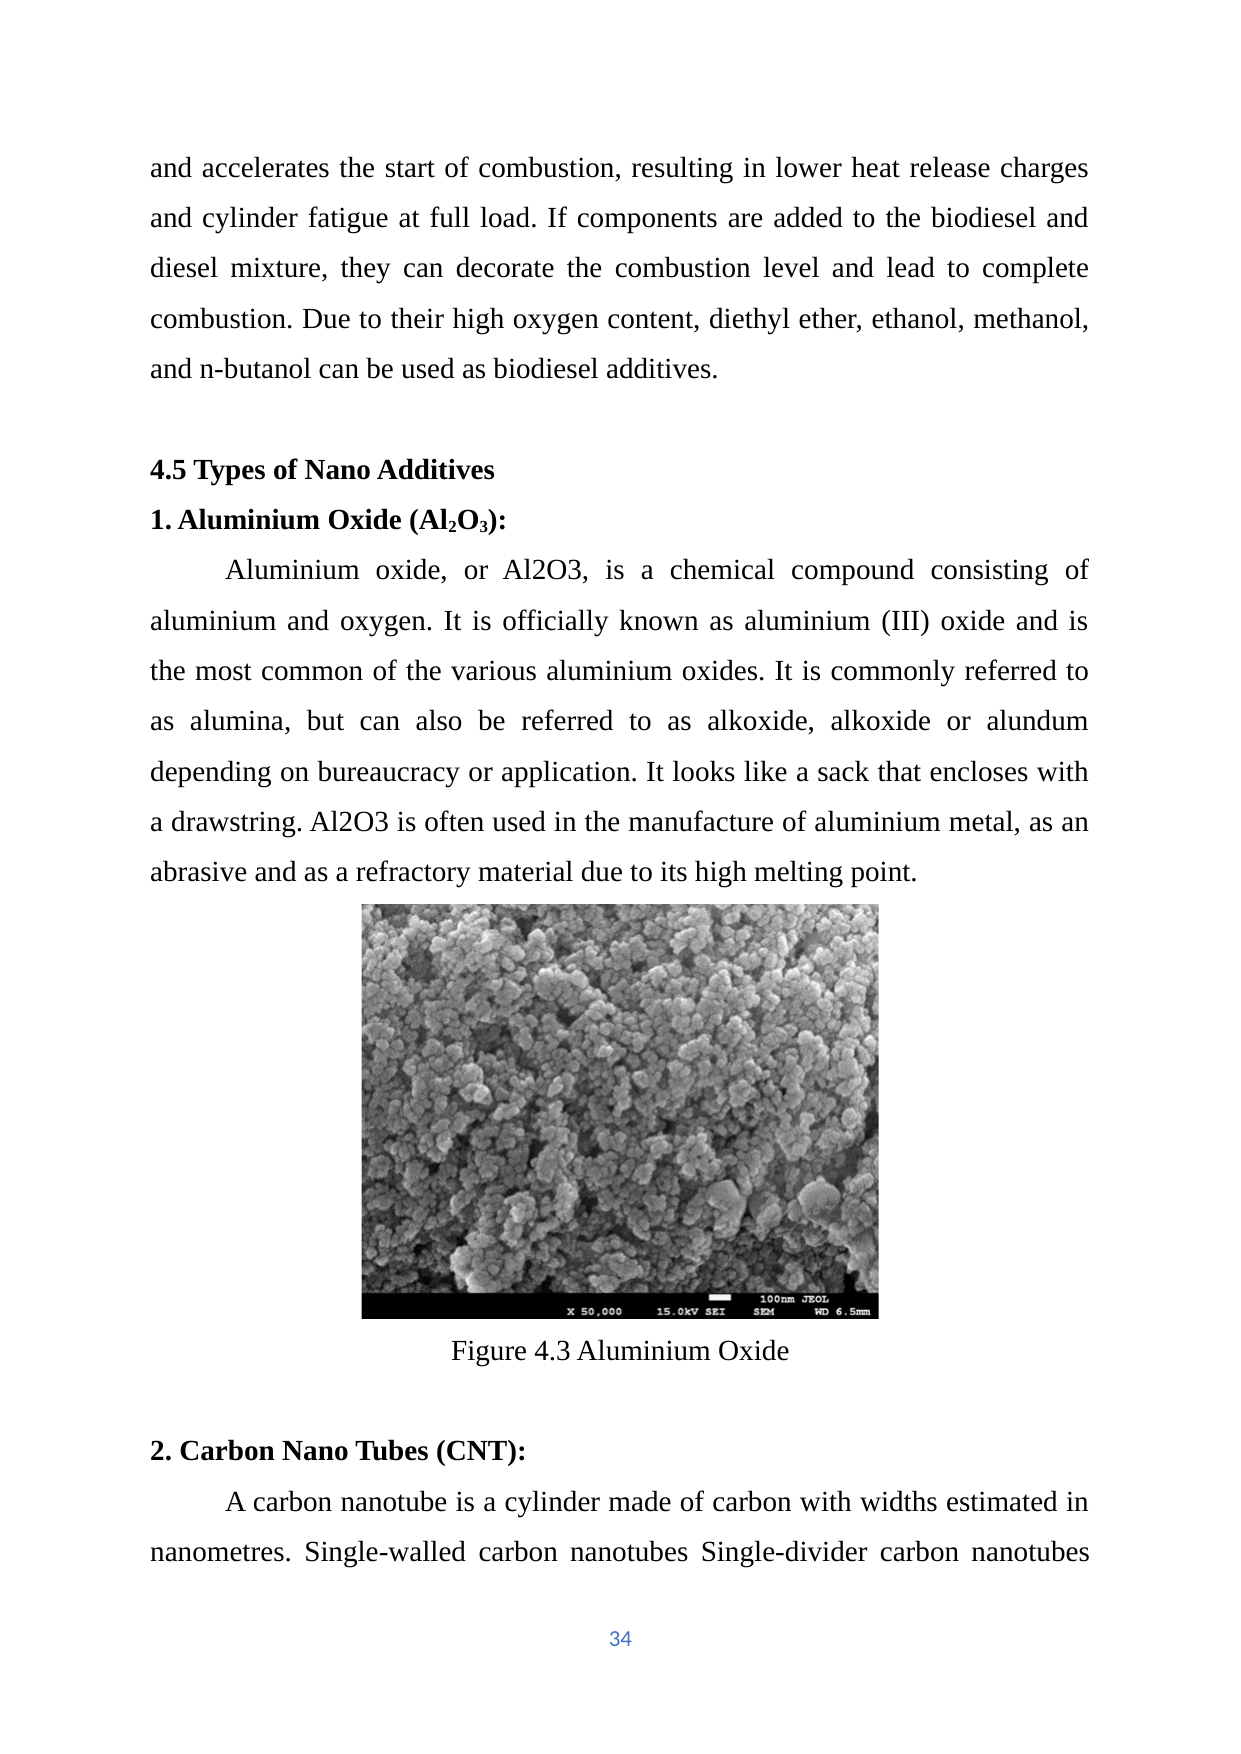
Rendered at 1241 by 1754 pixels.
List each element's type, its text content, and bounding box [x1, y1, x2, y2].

list 4.5 Types of Nano Additives [150, 452, 1090, 485]
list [150, 1484, 1090, 1567]
list Figure 4.3 Aluminium Oxide [150, 1333, 1090, 1366]
list 1. Aluminium Oxide (Al2O3): [150, 502, 1090, 536]
list 2. Carbon Nano Tubes (CNT): [150, 1433, 1090, 1467]
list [150, 150, 1090, 385]
list Aluminium oxide, or Al2O3, is a chemical compound consisting of aluminium and oxygen. It is officially known as aluminium (III) oxide and is the most common of the various aluminium oxides. It is commonly referred to as alumina, but can also be referred to as alkoxide, alkoxide or alundum depending on bureaucracy or application. It looks like a sack that encloses with a drawstring. Al2O3 is often used in the manufacture of aluminium metal, as an abrasive and as a refractory material due to its high melting point. [150, 552, 1090, 888]
picture [361, 904, 879, 1319]
